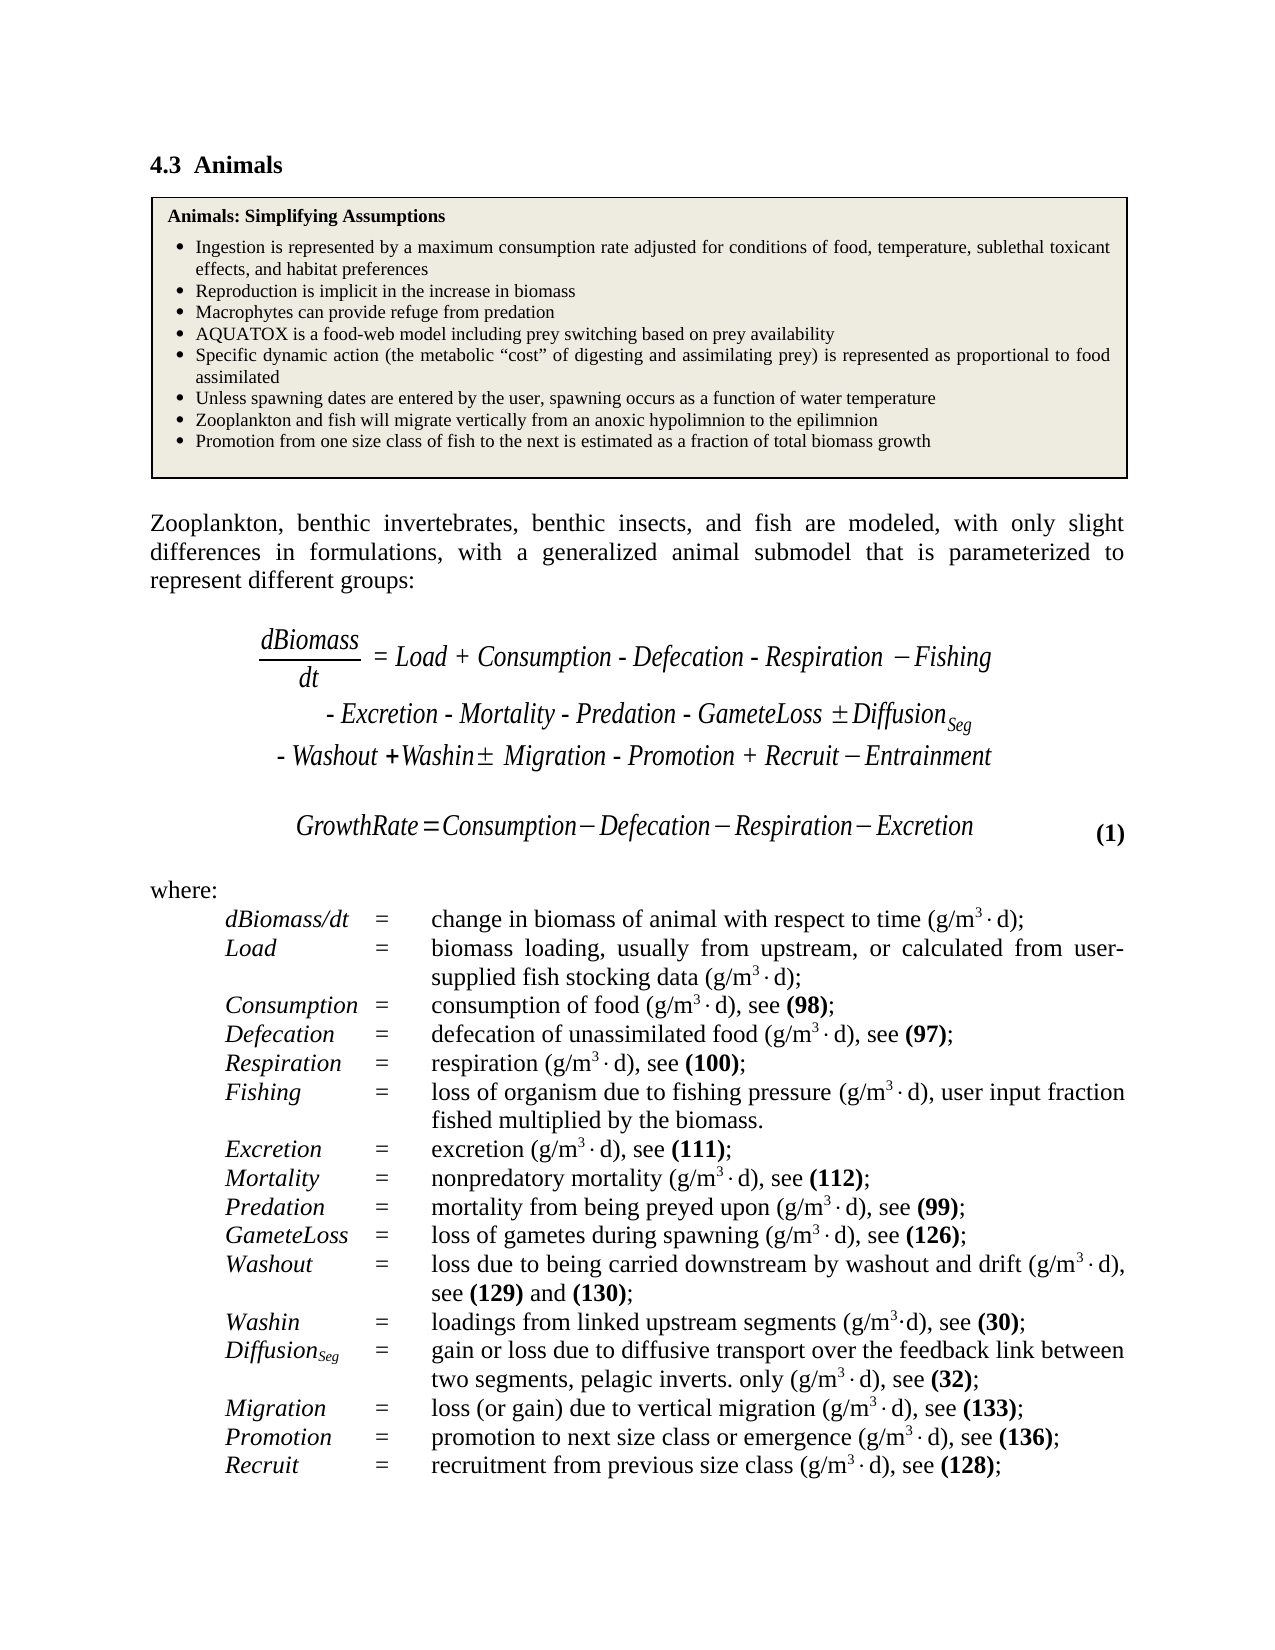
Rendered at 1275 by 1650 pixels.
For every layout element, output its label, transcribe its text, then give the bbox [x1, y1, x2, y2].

text Migration = loss (or gain) due to vertical migration (g/m3d), see (133); [225, 1393, 1125, 1422]
text Promotion = promotion to next size class or emergence (g/m3d), see (136); [225, 1422, 1125, 1451]
text GameteLoss = loss of gametes during spawning (g/m3d), see (126); [225, 1221, 1125, 1249]
text Load = biomass loading, usually from upstream, or calculated from user-supplied fish stocking data (g/m3d); [225, 933, 1125, 991]
text Fishing = loss of organism due to fishing pressure (g/m3d), user input fraction fished multiplied by the biomass. [225, 1077, 1125, 1134]
text Predation = mortality from being preyed upon (g/m3d), see (99); [225, 1192, 1125, 1221]
text dBiomass/dt = change in biomass of animal with respect to time (g/m3d); [225, 904, 1125, 933]
text Zooplankton, benthic invertebrates, benthic insects, and fish are modeled, with only slight differences in formulations, with a generalized animal submodel that is parameterized to represent different groups: [150, 508, 1125, 594]
text Mortality = nonpredatory mortality (g/m3d), see (112); [225, 1163, 1125, 1192]
text Washin = loadings from linked upstream segments (g/m3·d), see (30); [225, 1307, 1125, 1336]
text where: [150, 876, 1125, 904]
text Excretion = excretion (g/m3d), see (111); [225, 1134, 1125, 1163]
text Defecation = defecation of unassimilated food (g/m3d), see (97); [225, 1019, 1125, 1048]
text Respiration = respiration (g/m3d), see (100); [225, 1048, 1125, 1077]
text 4.3 Animals [150, 150, 1125, 179]
text Washout = loss due to being carried downstream by washout and drift (g/m3d), see (129) and (130); [225, 1249, 1125, 1307]
text Recruit = recruitment from previous size class (g/m3d), see (128); [225, 1451, 1125, 1479]
text Consumption = consumption of food (g/m3d), see (98); [225, 991, 1125, 1019]
text DiffusionSeg = gain or loss due to diffusive transport over the feedback link between two segments, pelagic inverts. only (g/m3d), see (32); [225, 1336, 1125, 1393]
